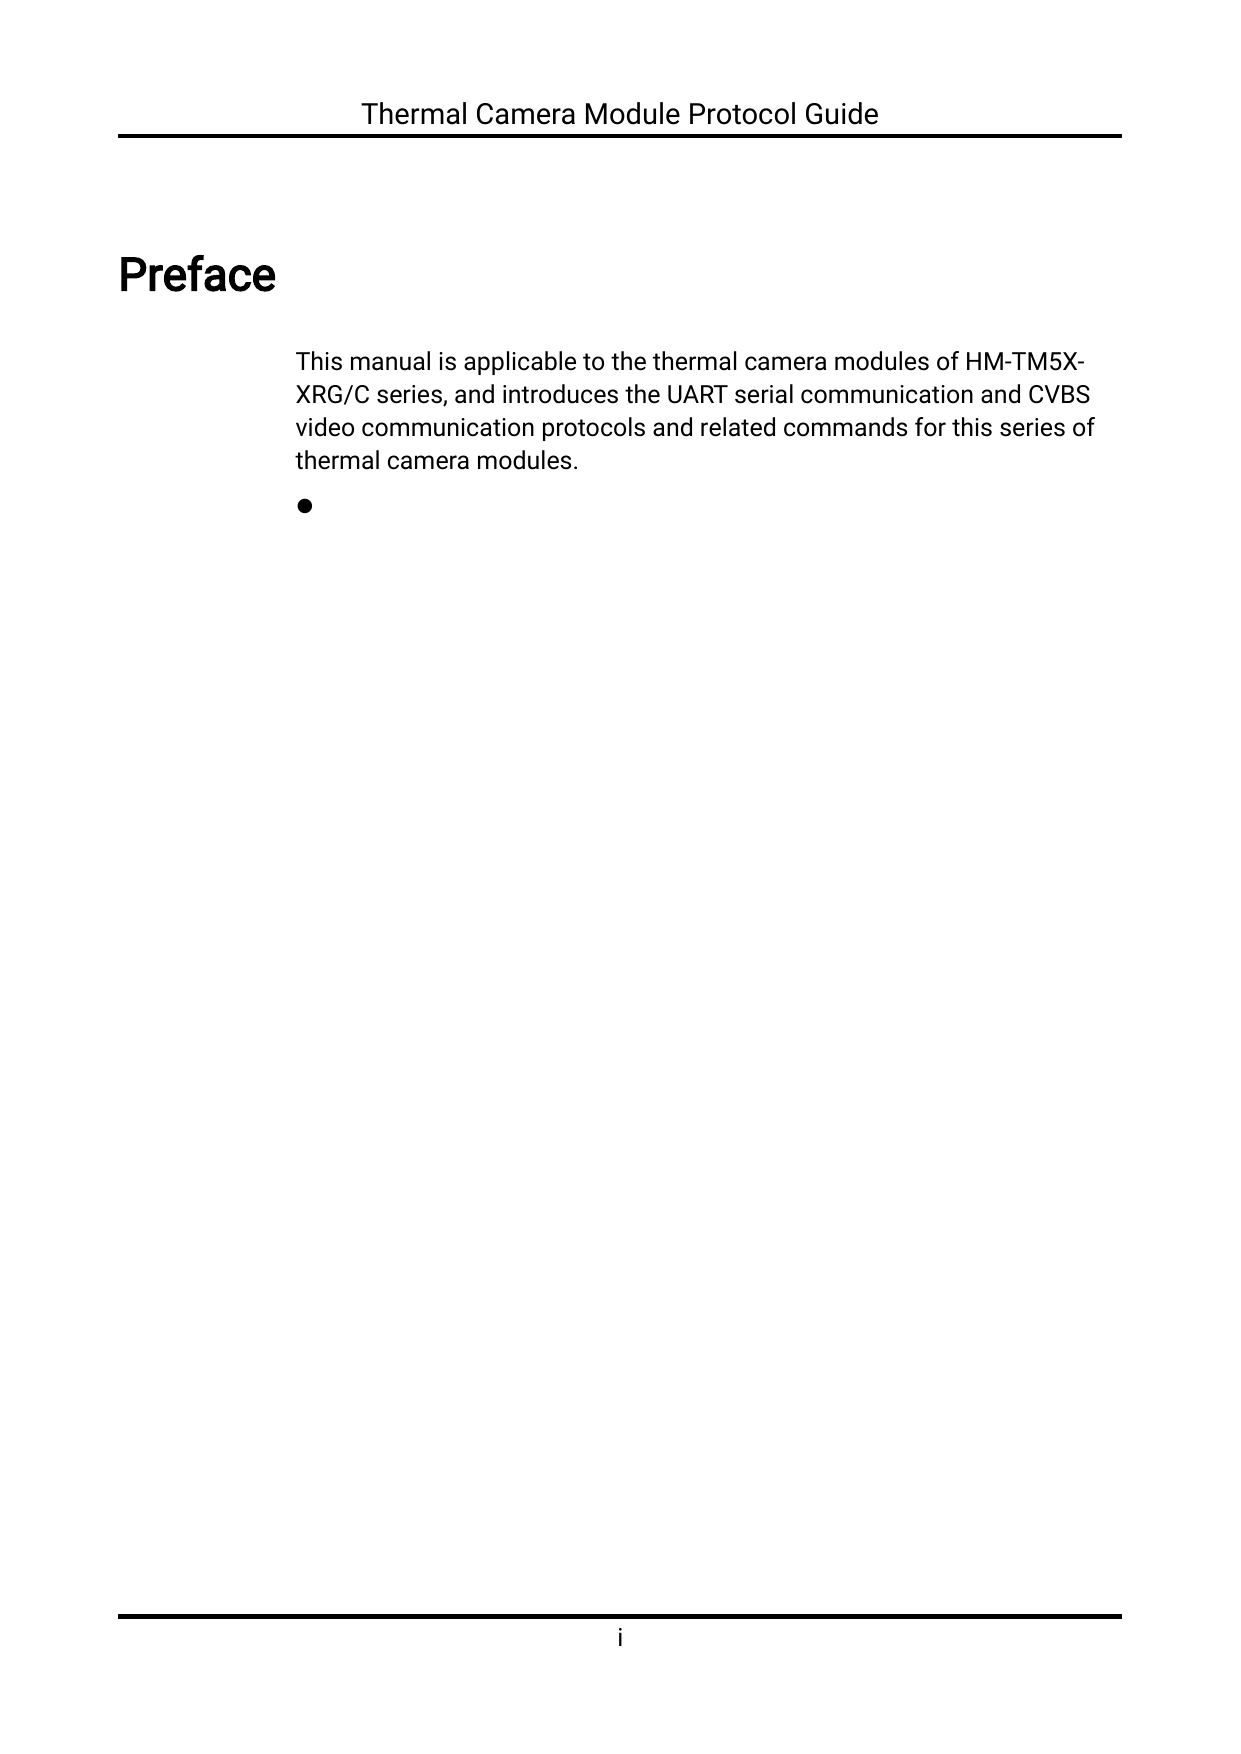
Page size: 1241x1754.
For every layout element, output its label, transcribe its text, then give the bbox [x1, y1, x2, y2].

text This manual is applicable to the thermal camera modules of HM-TM5X-XRG/C series, and introduces the UART serial communication and CVBS video communication protocols and related commands for this series of thermal camera modules. [295, 344, 1122, 477]
text Preface [118, 242, 1122, 303]
